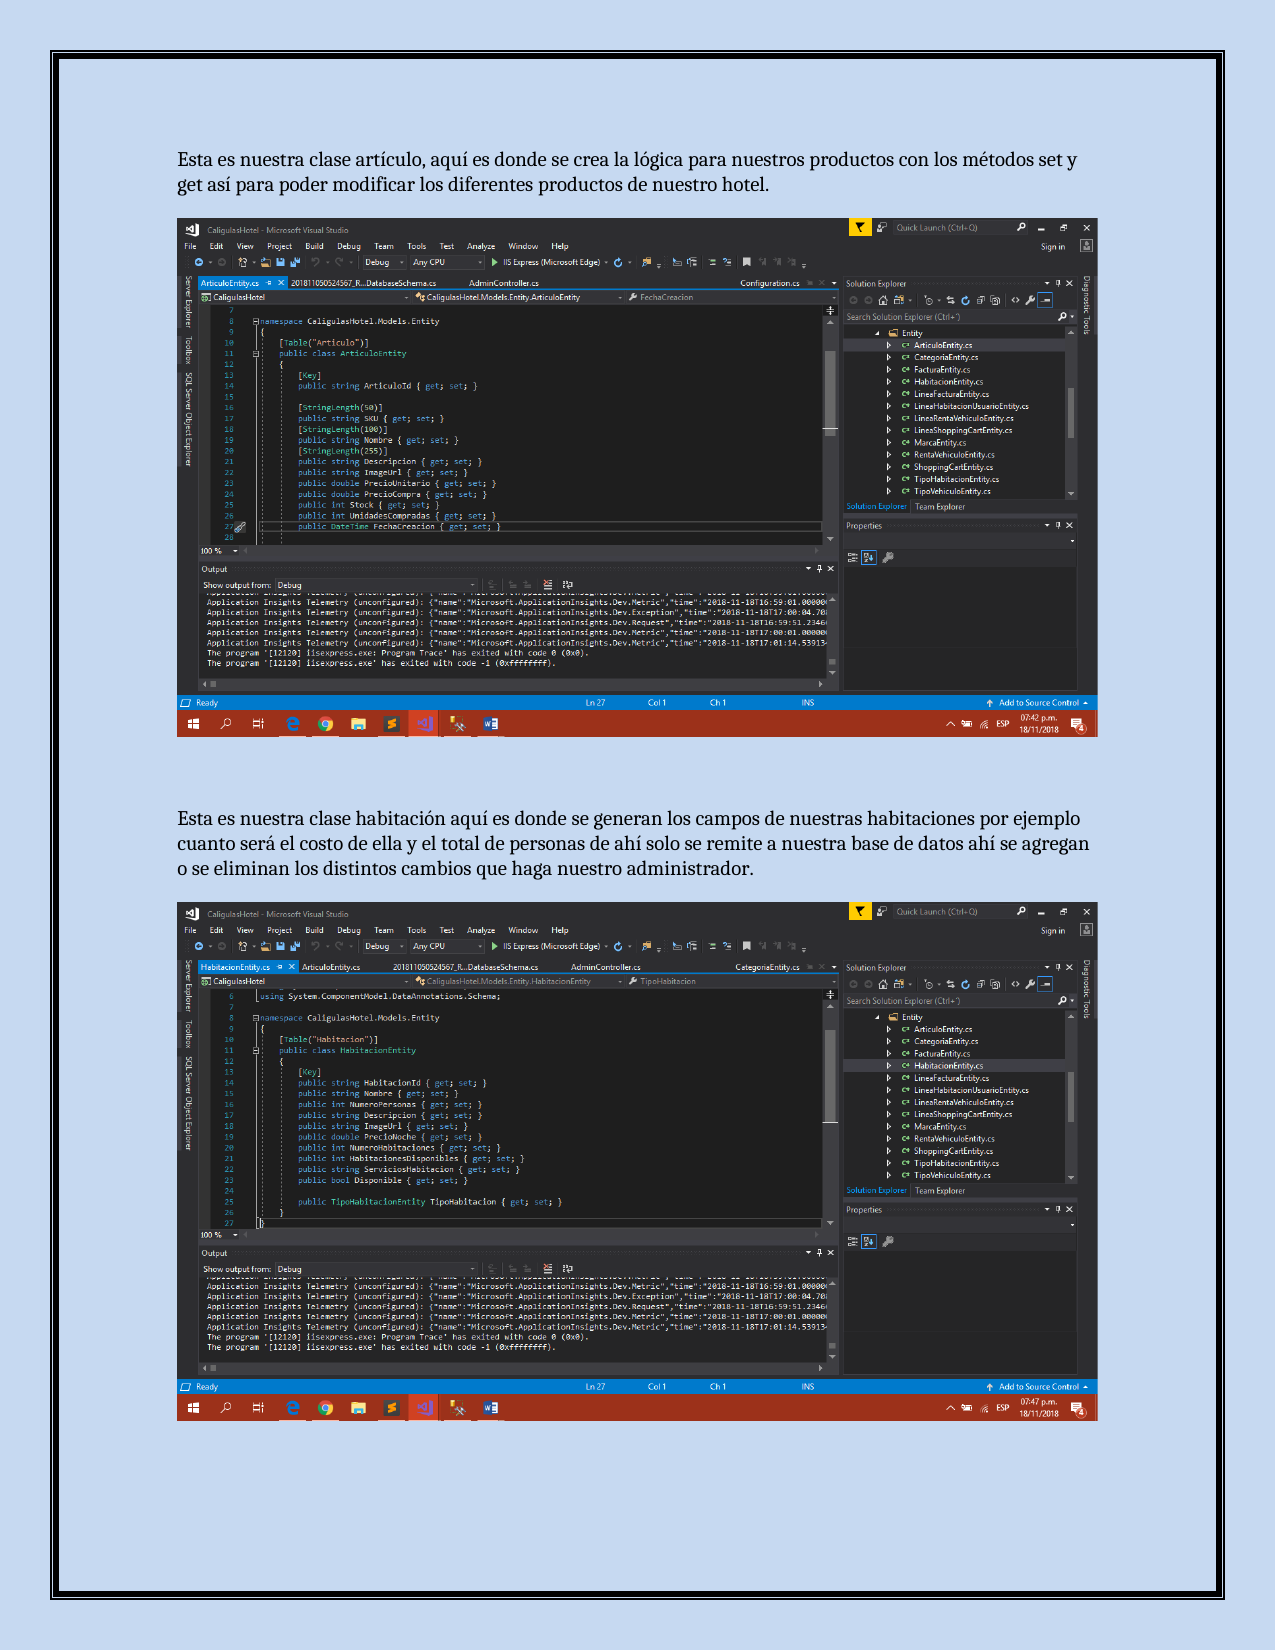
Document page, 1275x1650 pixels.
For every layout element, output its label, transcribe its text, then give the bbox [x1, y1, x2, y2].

picture [177, 218, 1098, 737]
text Esta es nuestra clase artículo, aquí es donde se crea la lógica para nuestros productos con los métodos set y get así para poder modificar los diferentes productos de nuestro hotel. [177, 147, 1098, 197]
picture [177, 902, 1098, 1421]
text Esta es nuestra clase habitación aquí es donde se generan los campos de nuestras habitaciones por ejemplo cuanto será el costo de ella y el total de personas de ahí solo se remite a nuestra base de datos ahí se agregan o se eliminan los distintos cambios que haga nuestro administrador. [177, 807, 1098, 881]
